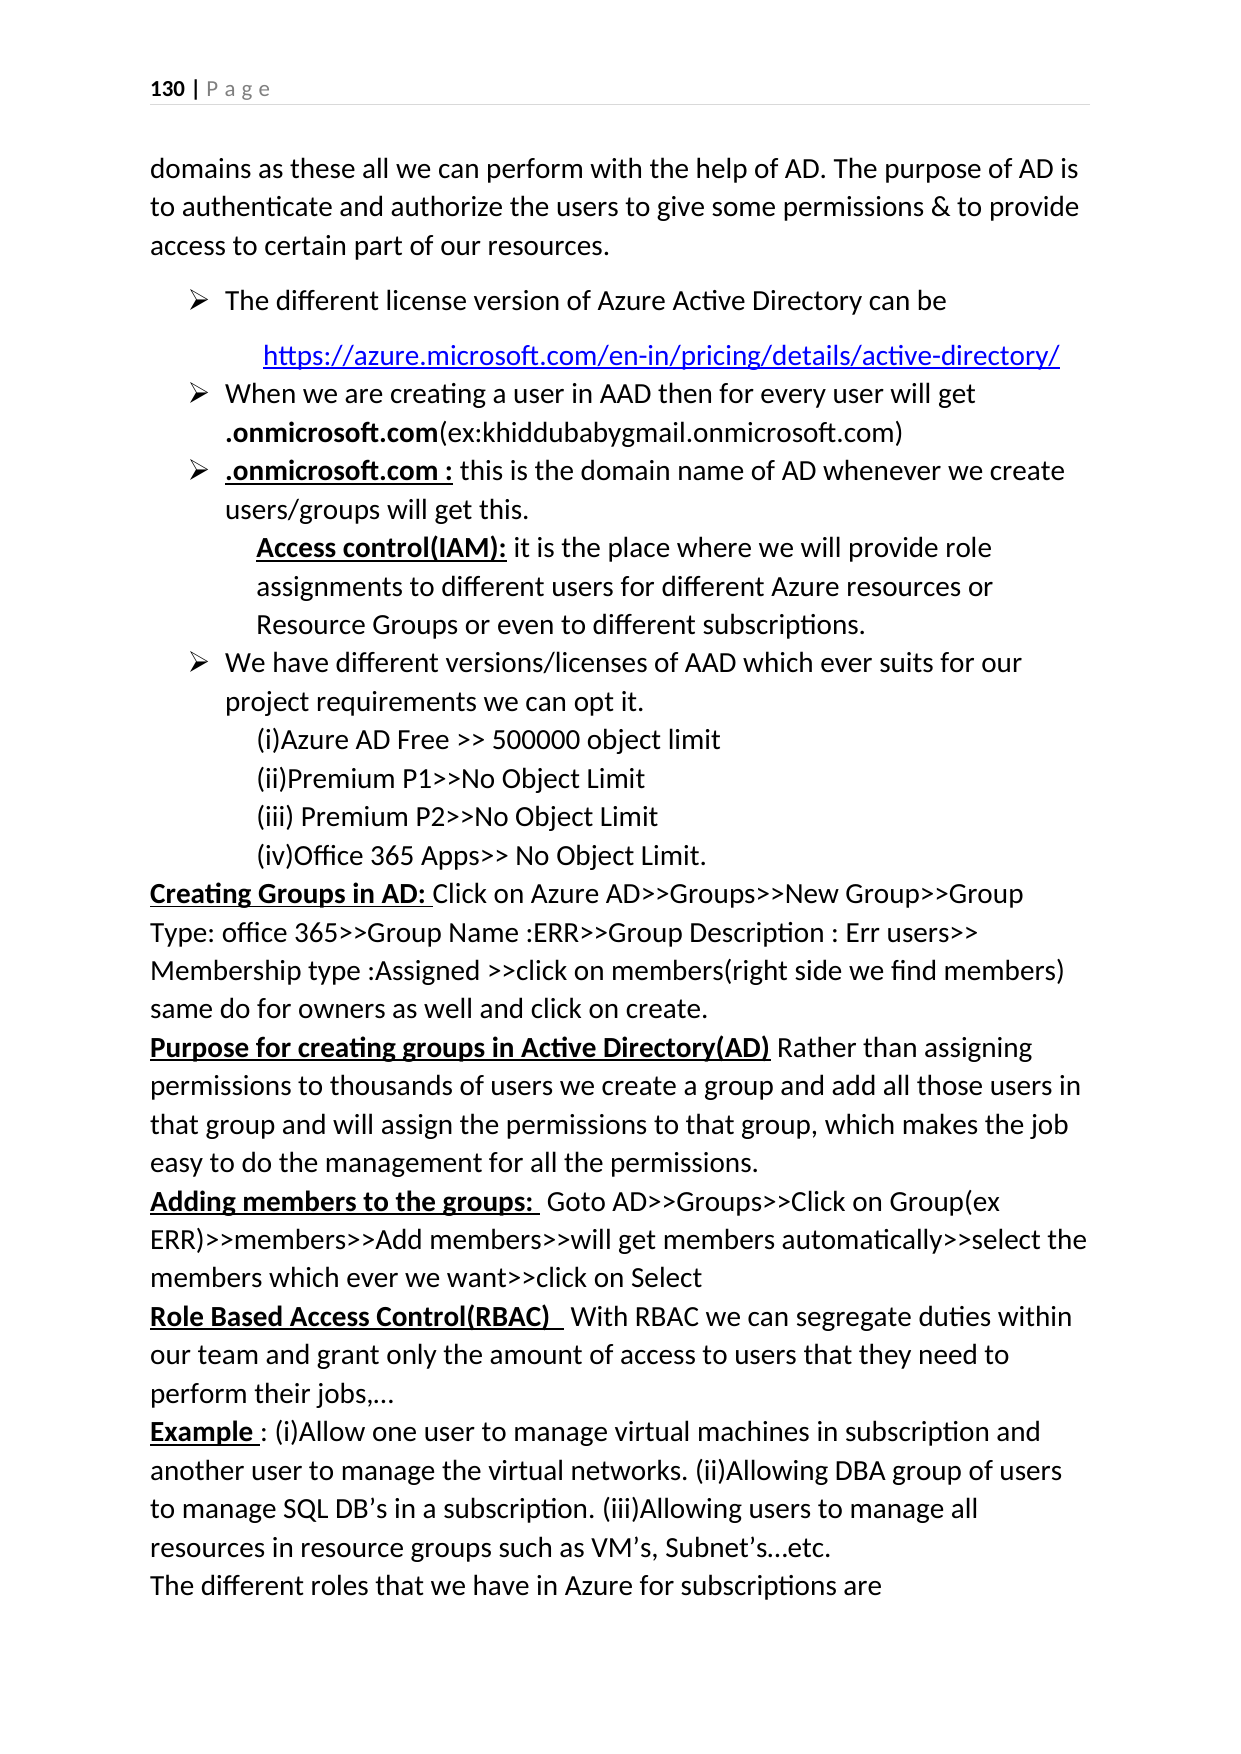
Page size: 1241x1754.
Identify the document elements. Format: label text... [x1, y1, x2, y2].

text (iii) Premium P2>>No Object Limit [256, 798, 1090, 834]
text Adding members to the groups: Goto AD>>Groups>>Click on Group(ex ERR)>>members>>Add members>>will get members automatically>>select the members which ever we want>>click on Select [150, 1183, 1090, 1295]
text Creating Groups in AD: Click on Azure AD>>Groups>>New Group>>Group Type: office 365>>Group Name :ERR>>Group Description : Err users>> Membership type :Assigned >>click on members(right side we find members) same do for owners as well and click on create. [150, 875, 1090, 1026]
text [150, 150, 1090, 262]
list We have different versions/licenses of AAD which ever suits for our project requirements we can opt it. [187, 644, 1090, 719]
text Purpose for creating groups in Active Directory(AD) Rather than assigning permissions to thousands of users we create a group and add all those users in that group and will assign the permissions to that group, which makes the job easy to do the management for all the permissions. [150, 1029, 1090, 1180]
text (ii)Premium P1>>No Object Limit [256, 760, 1090, 796]
text (i)Azure AD Free >> 500000 object limit [256, 721, 1090, 757]
text (iv)Office 365 Apps>> No Object Limit. [256, 837, 1090, 872]
text The different roles that we have in Azure for subscriptions are [150, 1567, 1090, 1603]
text Access control(IAM): it is the place where we will provide role assignments to different users for different Azure resources or Resource Groups or even to different subscriptions. [256, 529, 1090, 642]
text Example : (i)Allow one user to manage virtual machines in subscription and another user to manage the virtual networks. (ii)Allowing DBA group of users to manage SQL DB’s in a subscription. (iii)Allowing users to manage all resources in resource groups such as VM’s, Subnet’s…etc. [150, 1413, 1090, 1564]
list When we are creating a user in AAD then for every user will get .onmicrosoft.com(ex:khiddubabygmail.onmicrosoft.com) [187, 376, 1090, 449]
list The different license version of Azure Active Directory can be [187, 282, 1090, 318]
text Role Based Access Control(RBAC) With RBAC we can segregate duties within our team and grant only the amount of access to users that they need to perform their jobs,… [150, 1298, 1090, 1411]
text https://azure.microsoft.com/en-in/pricing/details/active-directory/ [256, 337, 1090, 373]
list .onmicrosoft.com : this is the domain name of AD whenever we create users/groups will get this. [187, 452, 1090, 526]
